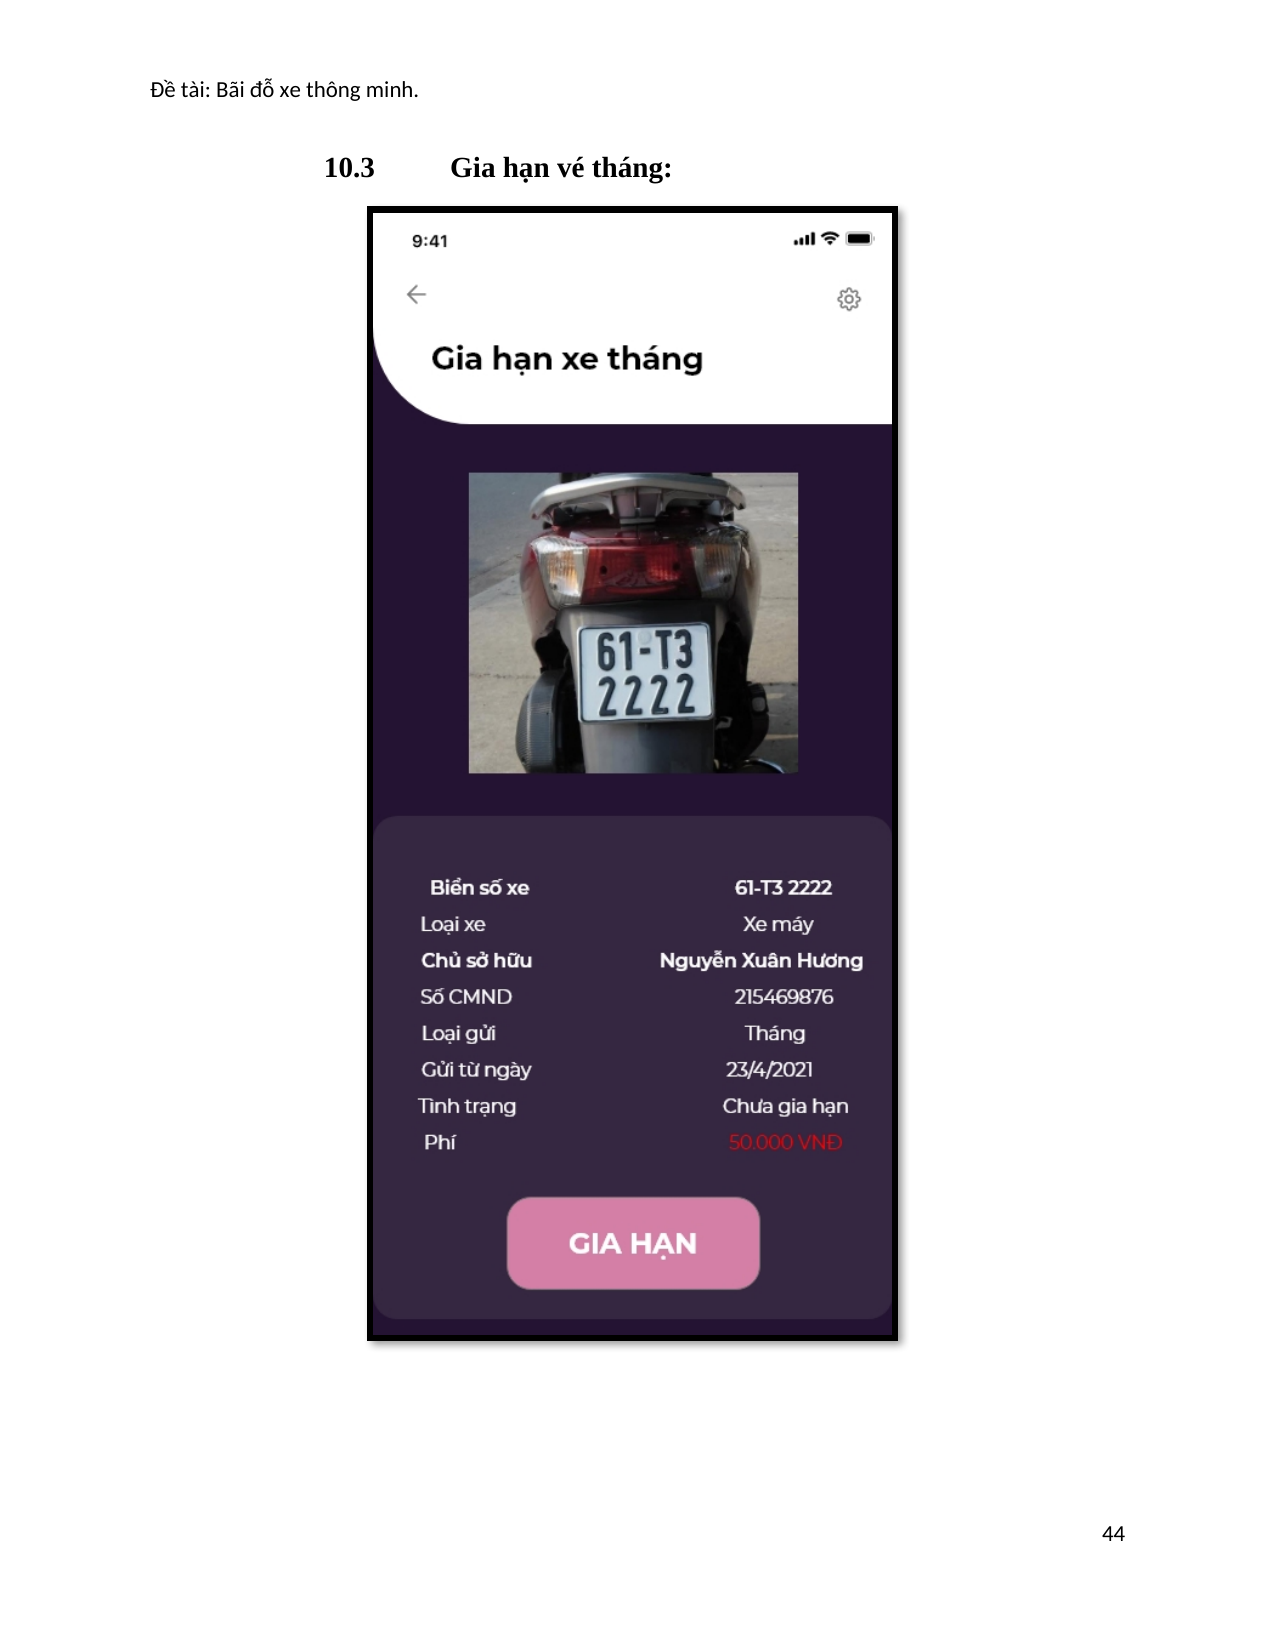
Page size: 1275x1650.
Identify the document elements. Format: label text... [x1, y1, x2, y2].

text Gia hạn vé tháng: [300, 150, 1125, 183]
picture [373, 213, 892, 1335]
